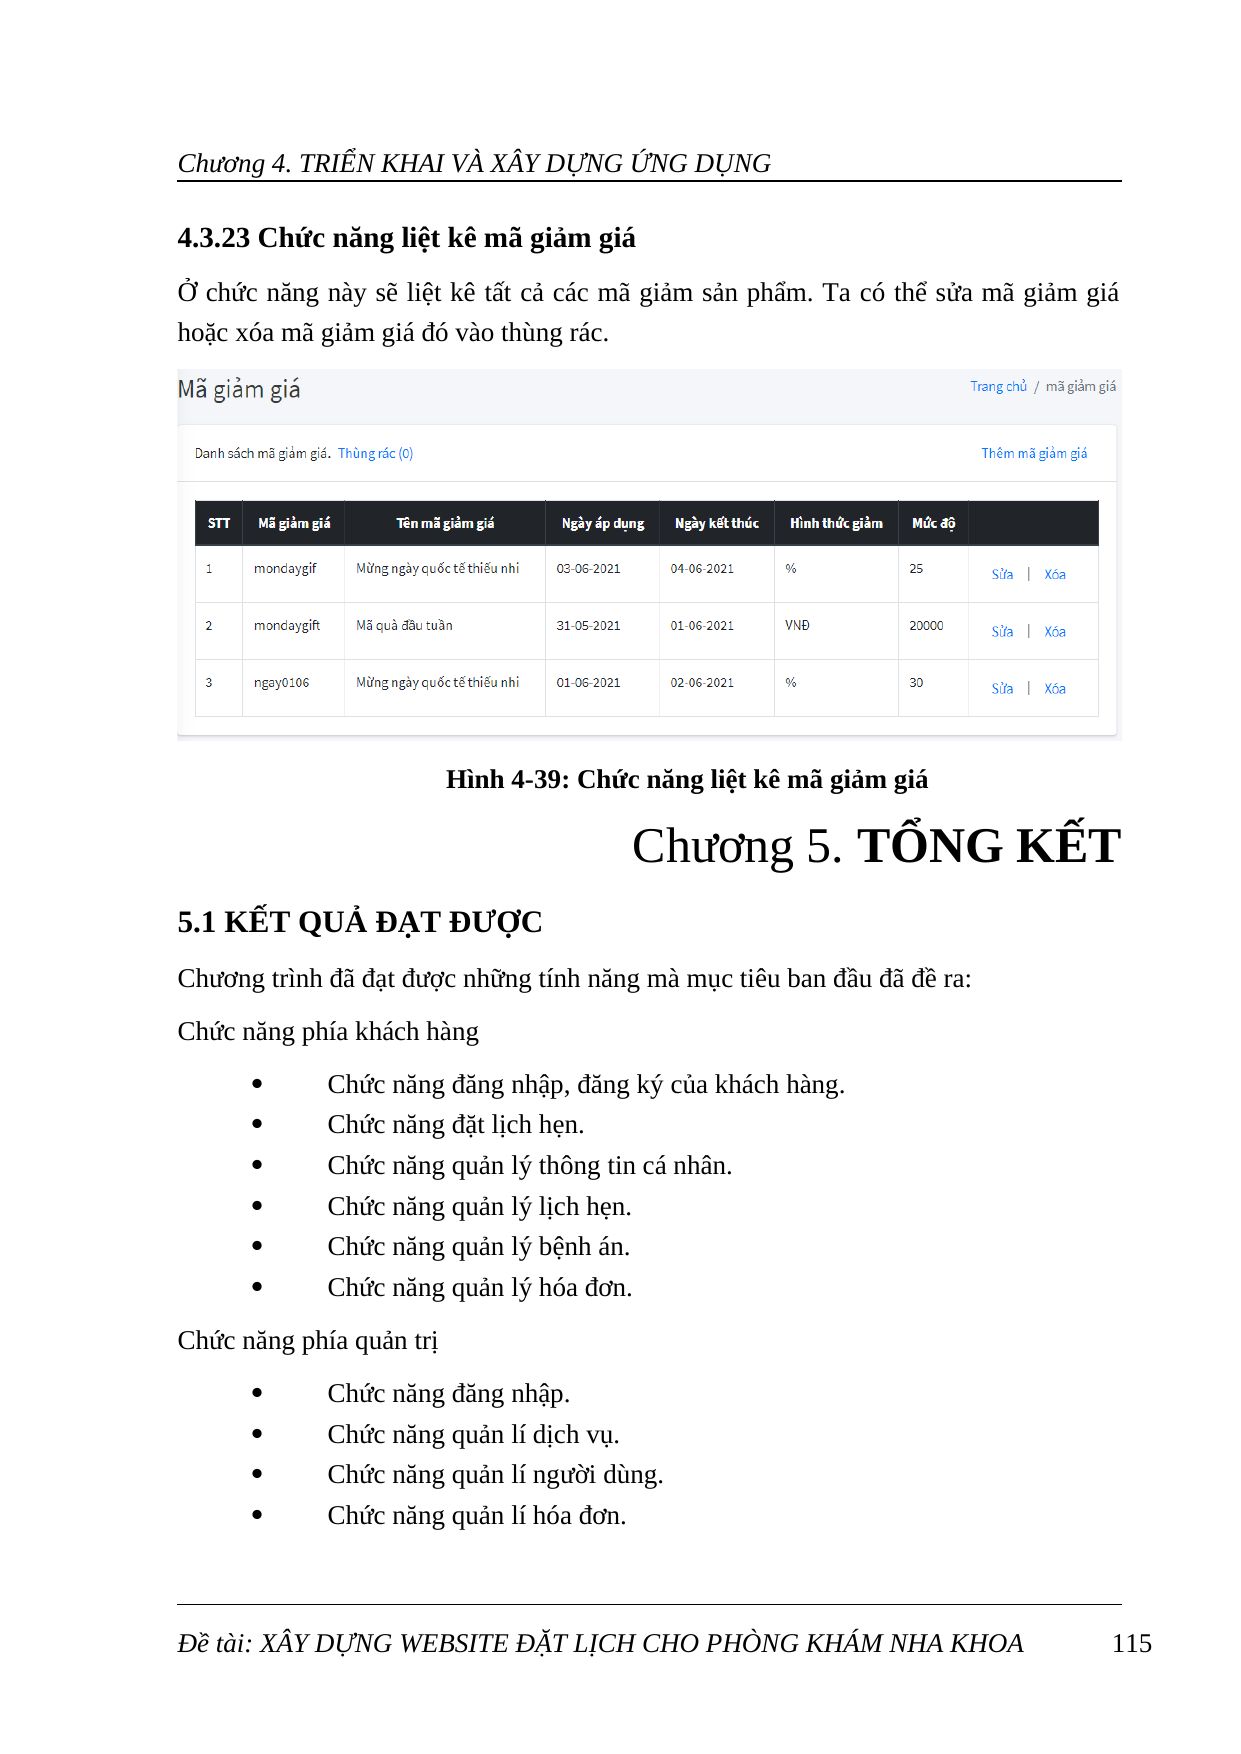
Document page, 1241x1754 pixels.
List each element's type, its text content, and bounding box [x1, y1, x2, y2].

list Chức năng quản lý thông tin cá nhân. [252, 1149, 1122, 1180]
picture [177, 369, 1123, 741]
text Chương 5. TỔNG KẾT [552, 816, 1122, 873]
text Chức năng phía khách hàng [177, 1015, 1122, 1046]
text Ở chức năng này sẽ liệt kê tất cả các mã giảm sản phẩm. Ta có thể sửa mã giảm giá hoặc xóa mã giảm giá đó vào thùng rác. [177, 276, 1122, 347]
list Chức năng đăng nhập. [252, 1377, 1122, 1408]
list Chức năng đăng nhập, đăng ký của khách hàng. [252, 1068, 1122, 1099]
list Chức năng quản lí người dùng. [252, 1458, 1122, 1489]
text Chương trình đã đạt được những tính năng mà mục tiêu ban đầu đã đề ra: [177, 962, 1122, 993]
text 5.1 KẾT QUẢ ĐẠT ĐƯỢC [177, 903, 1122, 939]
list Chức năng quản lý hóa đơn. [252, 1271, 1122, 1302]
list Chức năng quản lí dịch vụ. [252, 1418, 1122, 1449]
text Chức năng phía quản trị [177, 1324, 1122, 1355]
list Chức năng quản lý lịch hẹn. [252, 1190, 1122, 1221]
list Chức năng quản lý bệnh án. [252, 1230, 1122, 1262]
list Chức năng quản lí hóa đơn. [252, 1499, 1122, 1530]
list Chức năng đặt lịch hẹn. [252, 1108, 1122, 1140]
text 4.3.23 Chức năng liệt kê mã giảm giá [177, 220, 1122, 253]
